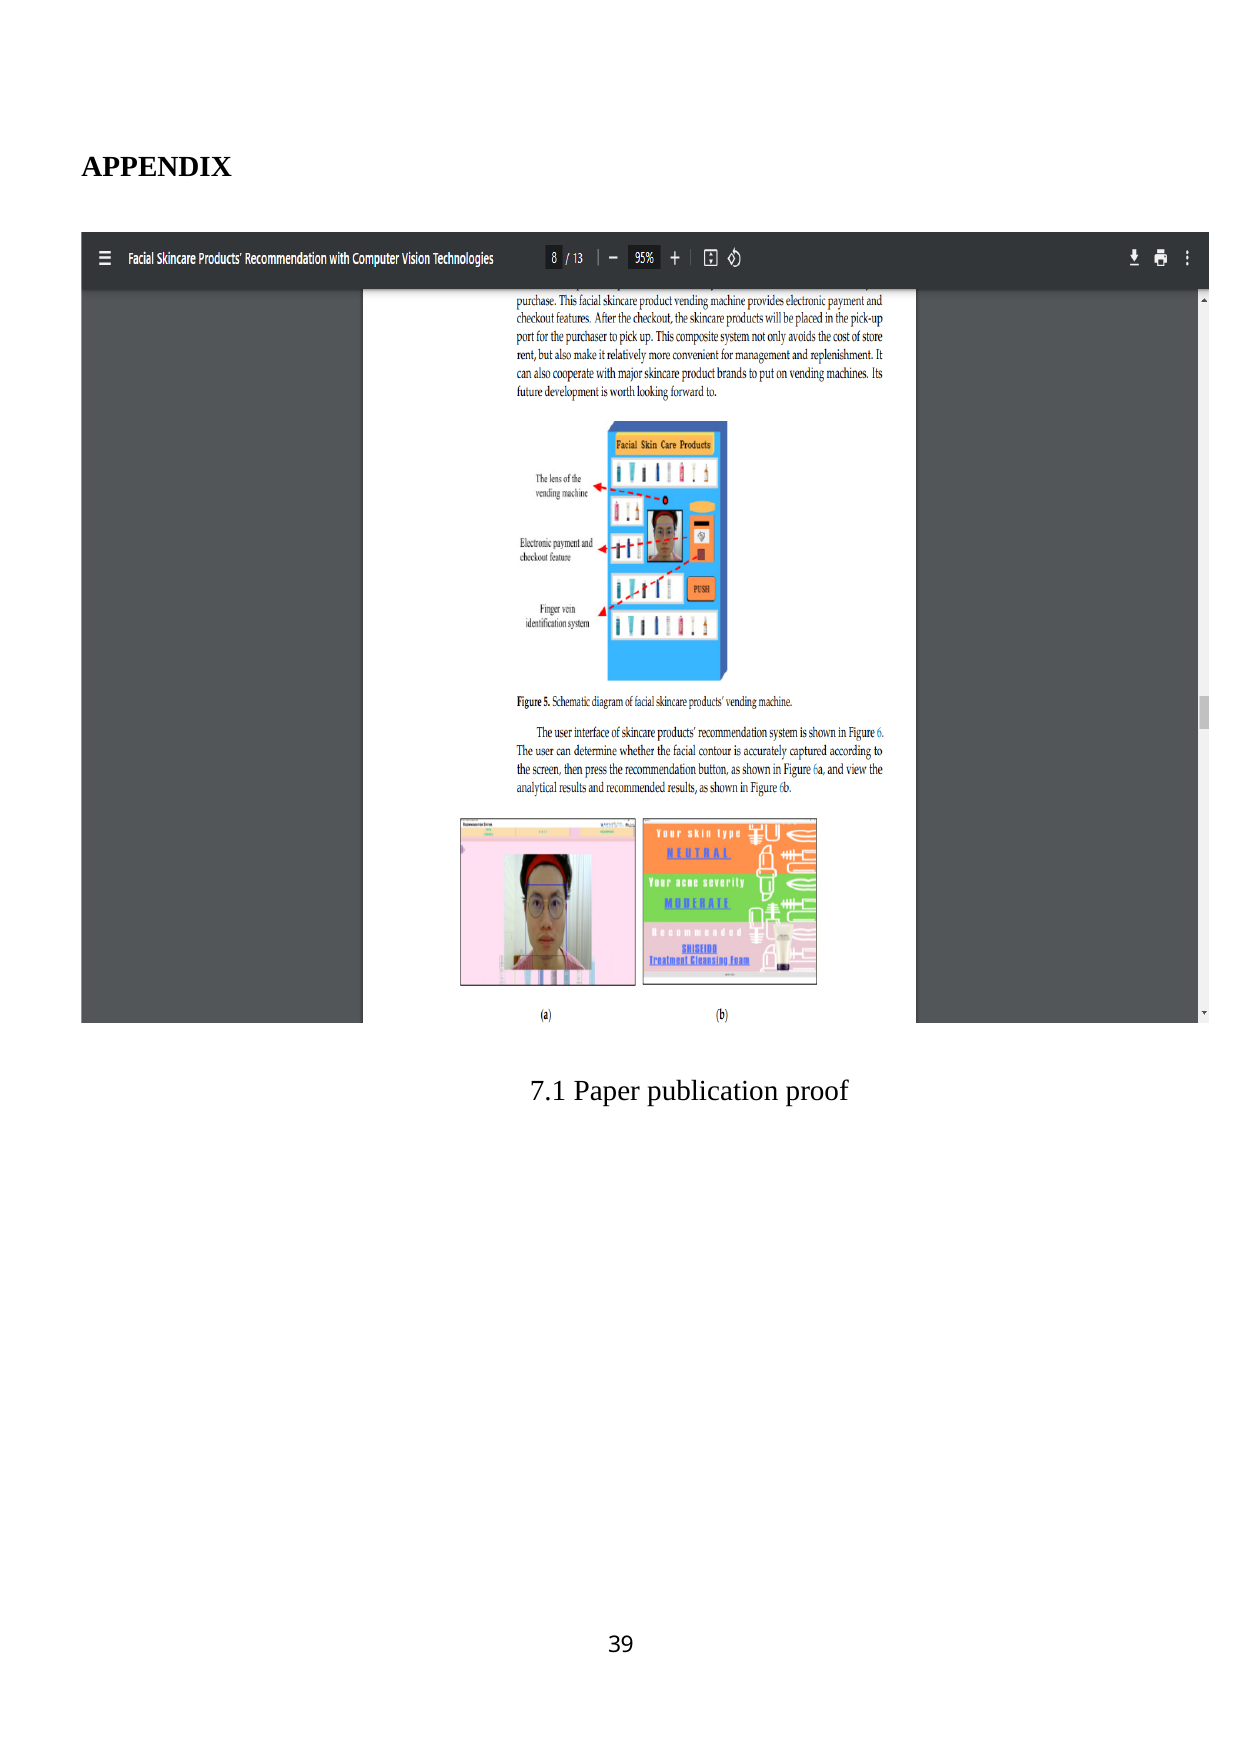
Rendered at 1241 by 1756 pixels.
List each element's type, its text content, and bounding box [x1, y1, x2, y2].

subtitle APPENDIX [81, 149, 1159, 183]
subtitle 7.1 Paper publication proof [81, 1073, 1159, 1106]
picture [81, 232, 1209, 1023]
